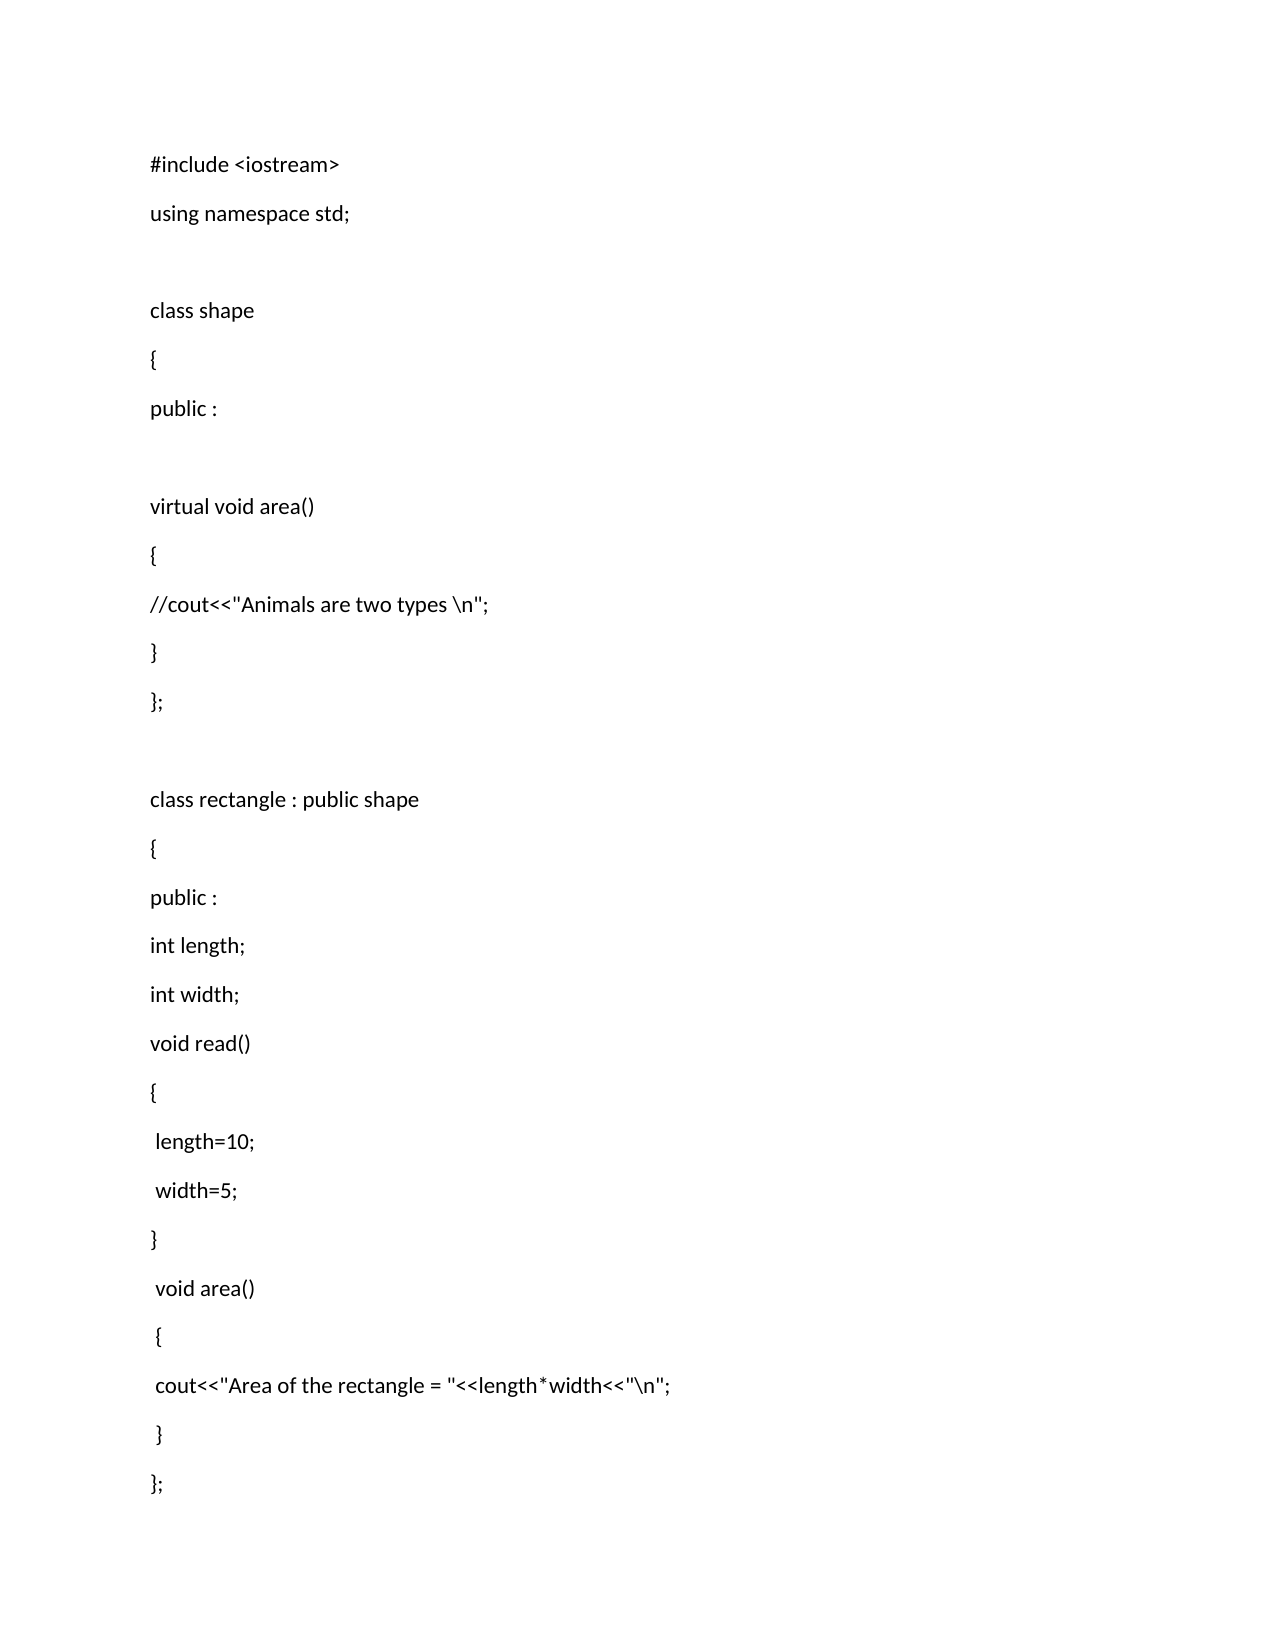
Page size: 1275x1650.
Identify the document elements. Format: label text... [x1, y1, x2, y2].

text public : [150, 394, 1125, 422]
text width=5; [150, 1176, 1125, 1204]
text }; [150, 687, 1125, 715]
text } [150, 1225, 1125, 1253]
text { [150, 834, 1125, 862]
text void read() [150, 1029, 1125, 1057]
text int width; [150, 981, 1125, 1008]
text class shape [150, 297, 1125, 324]
text public : [150, 883, 1125, 911]
text void area() [150, 1274, 1125, 1302]
text { [150, 345, 1125, 373]
text }; [150, 1469, 1125, 1497]
text { [150, 1078, 1125, 1106]
text cout<<"Area of the rectangle = "<<length*width<<"\n"; [150, 1371, 1125, 1399]
text class rectangle : public shape [150, 785, 1125, 813]
text //cout<<"Animals are two types \n"; [150, 590, 1125, 618]
text virtual void area() [150, 492, 1125, 520]
text #include <iostream> [150, 150, 1125, 178]
text { [150, 1322, 1125, 1351]
text { [150, 541, 1125, 569]
text length=10; [150, 1127, 1125, 1155]
text } [150, 638, 1125, 667]
text } [150, 1420, 1125, 1448]
text using namespace std; [150, 199, 1125, 227]
text int length; [150, 932, 1125, 960]
